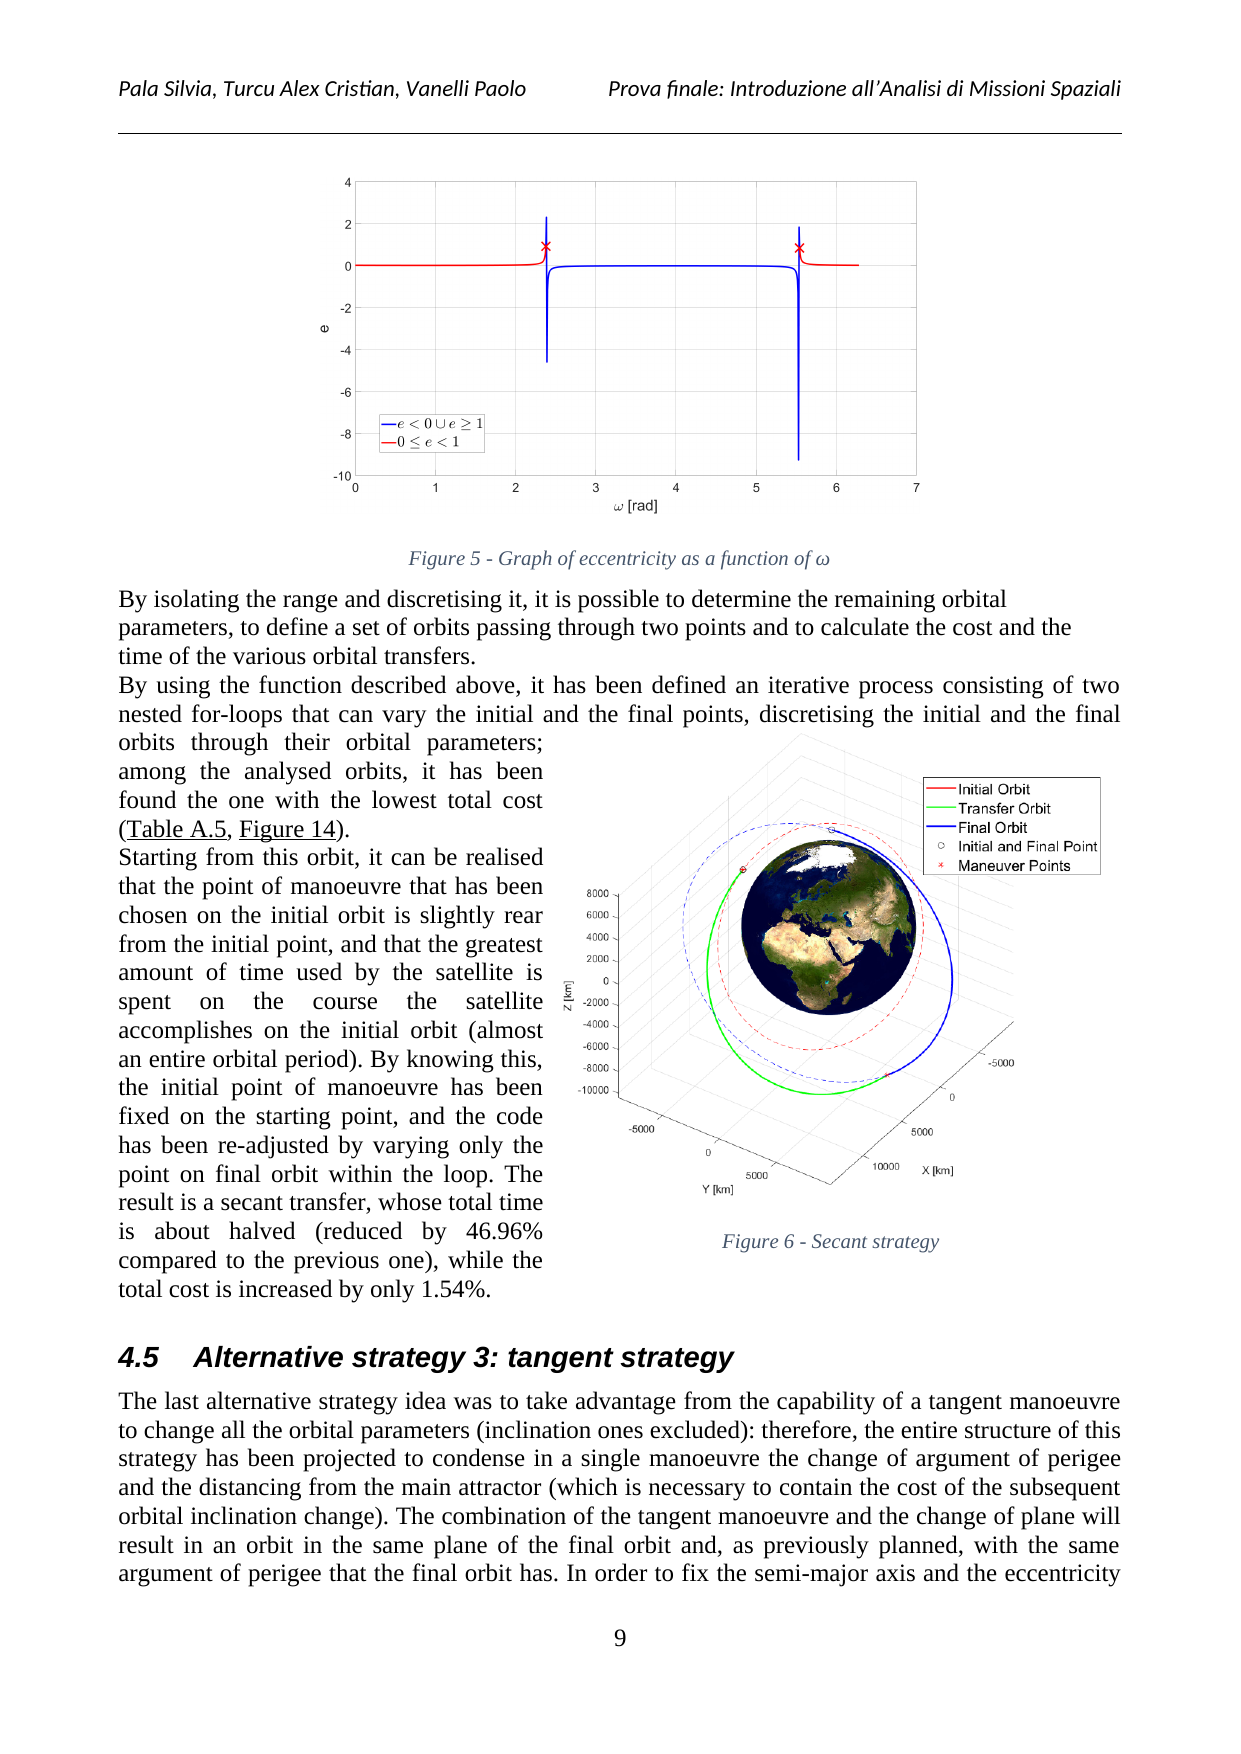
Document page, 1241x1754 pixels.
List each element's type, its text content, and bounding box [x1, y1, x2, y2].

picture [320, 177, 920, 514]
text By using the function described above, it has been defined an iterative process consisting of two nested for-loops that can vary the initial and the final points, discretising the initial and the final orbits through their orbital parameters; among the analysed orbits, it has been found the one with the lowest total cost (Table A.5, Figure 14). [118, 670, 1122, 842]
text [118, 1386, 1122, 1587]
text Starting from this orbit, it can be realised that the point of manoeuvre that has been chosen on the initial orbit is slightly rear from the initial point, and that the greatest amount of time used by the satellite is spent on the course the satellite accomplishes on the initial orbit (almost an entire orbital period). By knowing this, the initial point of manoeuvre has been fixed on the starting point, and the code has been re-adjusted by varying only the point on final orbit within the loop. The result is a secant transfer, whose total time is about halved (reduced by 46.96% compared to the previous one), while the total cost is increased by only 1.54%. [118, 842, 1122, 1302]
subtitle Alternative strategy 3: tangent strategy [118, 1340, 1122, 1373]
picture [562, 732, 1101, 1196]
